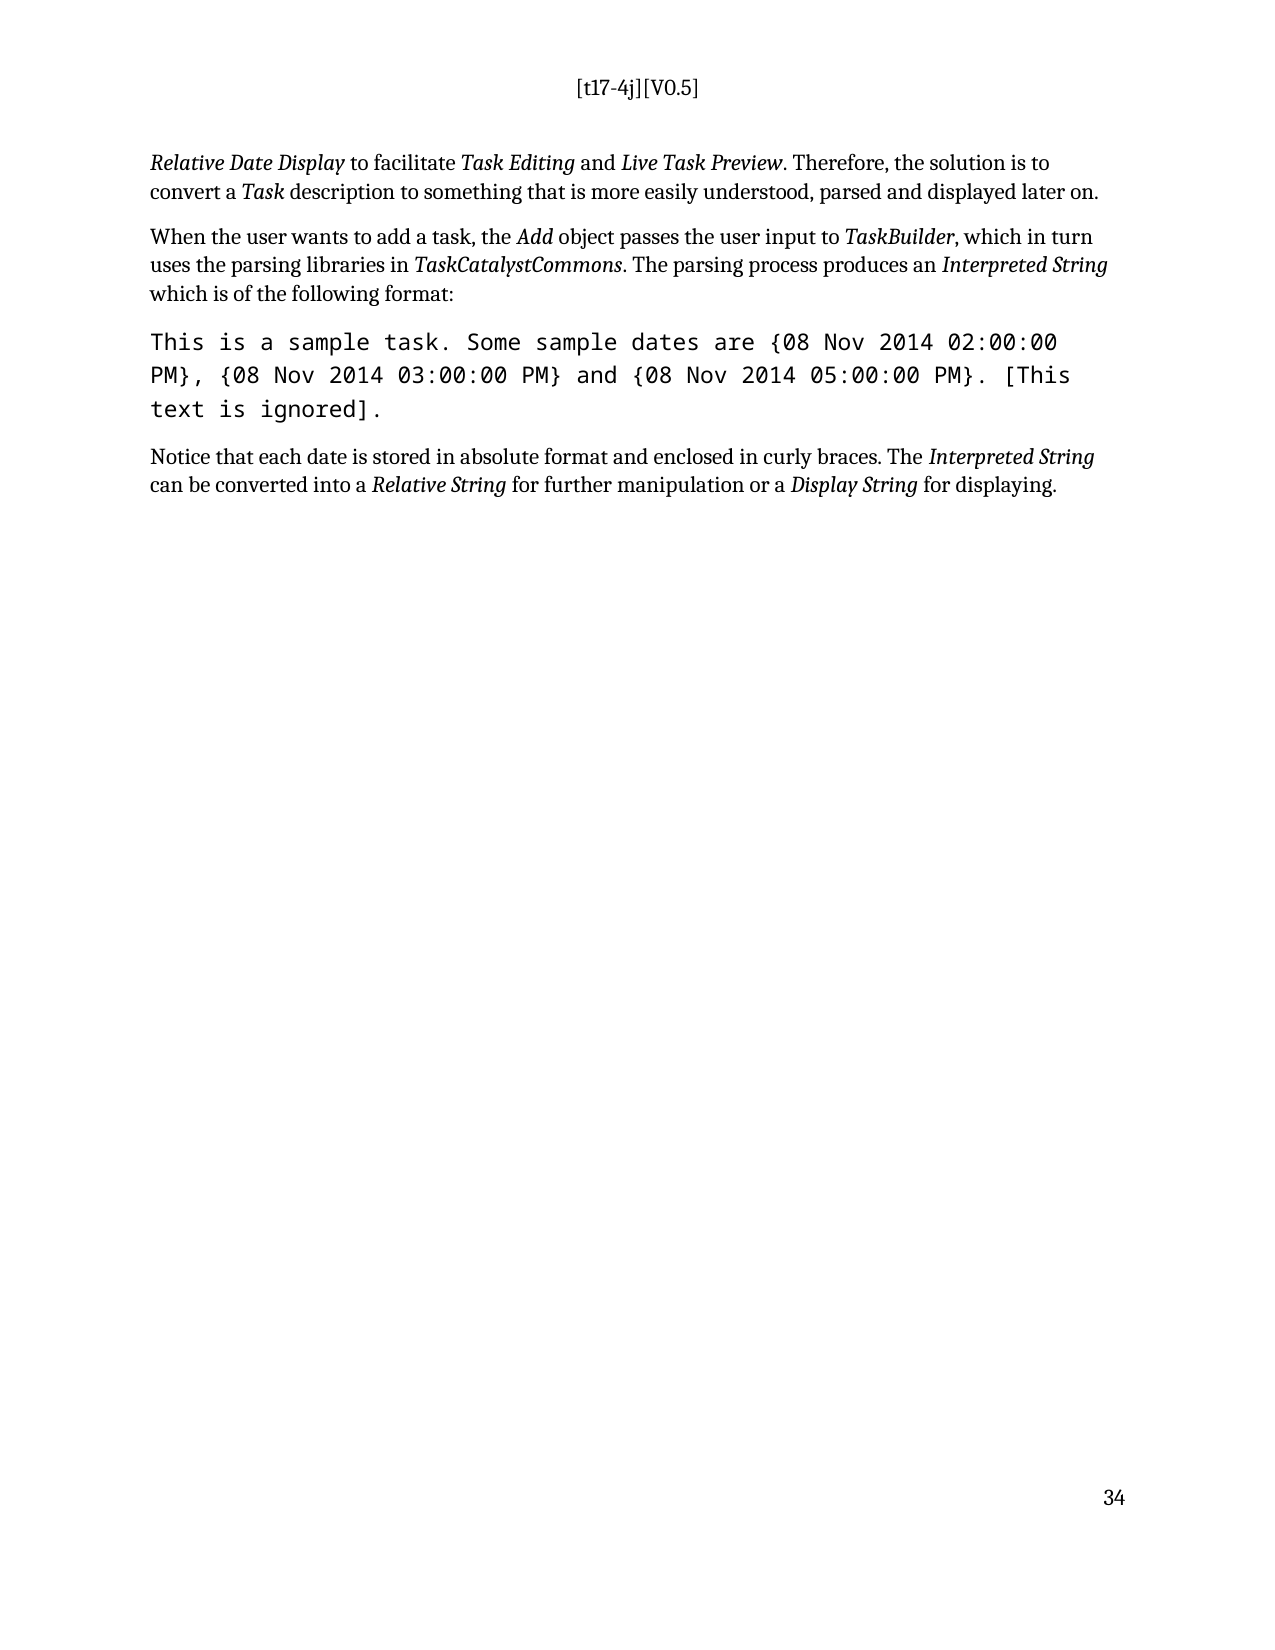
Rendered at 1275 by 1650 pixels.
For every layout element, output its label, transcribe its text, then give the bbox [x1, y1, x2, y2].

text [150, 150, 1125, 205]
text This is a sample task. Some sample dates are {08 Nov 2014 02:00:00 PM}, {08 Nov 2014 03:00:00 PM} and {08 Nov 2014 05:00:00 PM}. [This text is ignored]. [150, 326, 1125, 424]
text Notice that each date is stored in absolute format and enclosed in curly braces. The Interpreted can be converted into a Relative String for further manipulation or a Display String for displaying. [150, 443, 1125, 498]
text Add object passes the user input to TaskBuilder, which in turn . The parsing process produces an Interpreted String which is of the following format: [150, 223, 1125, 307]
